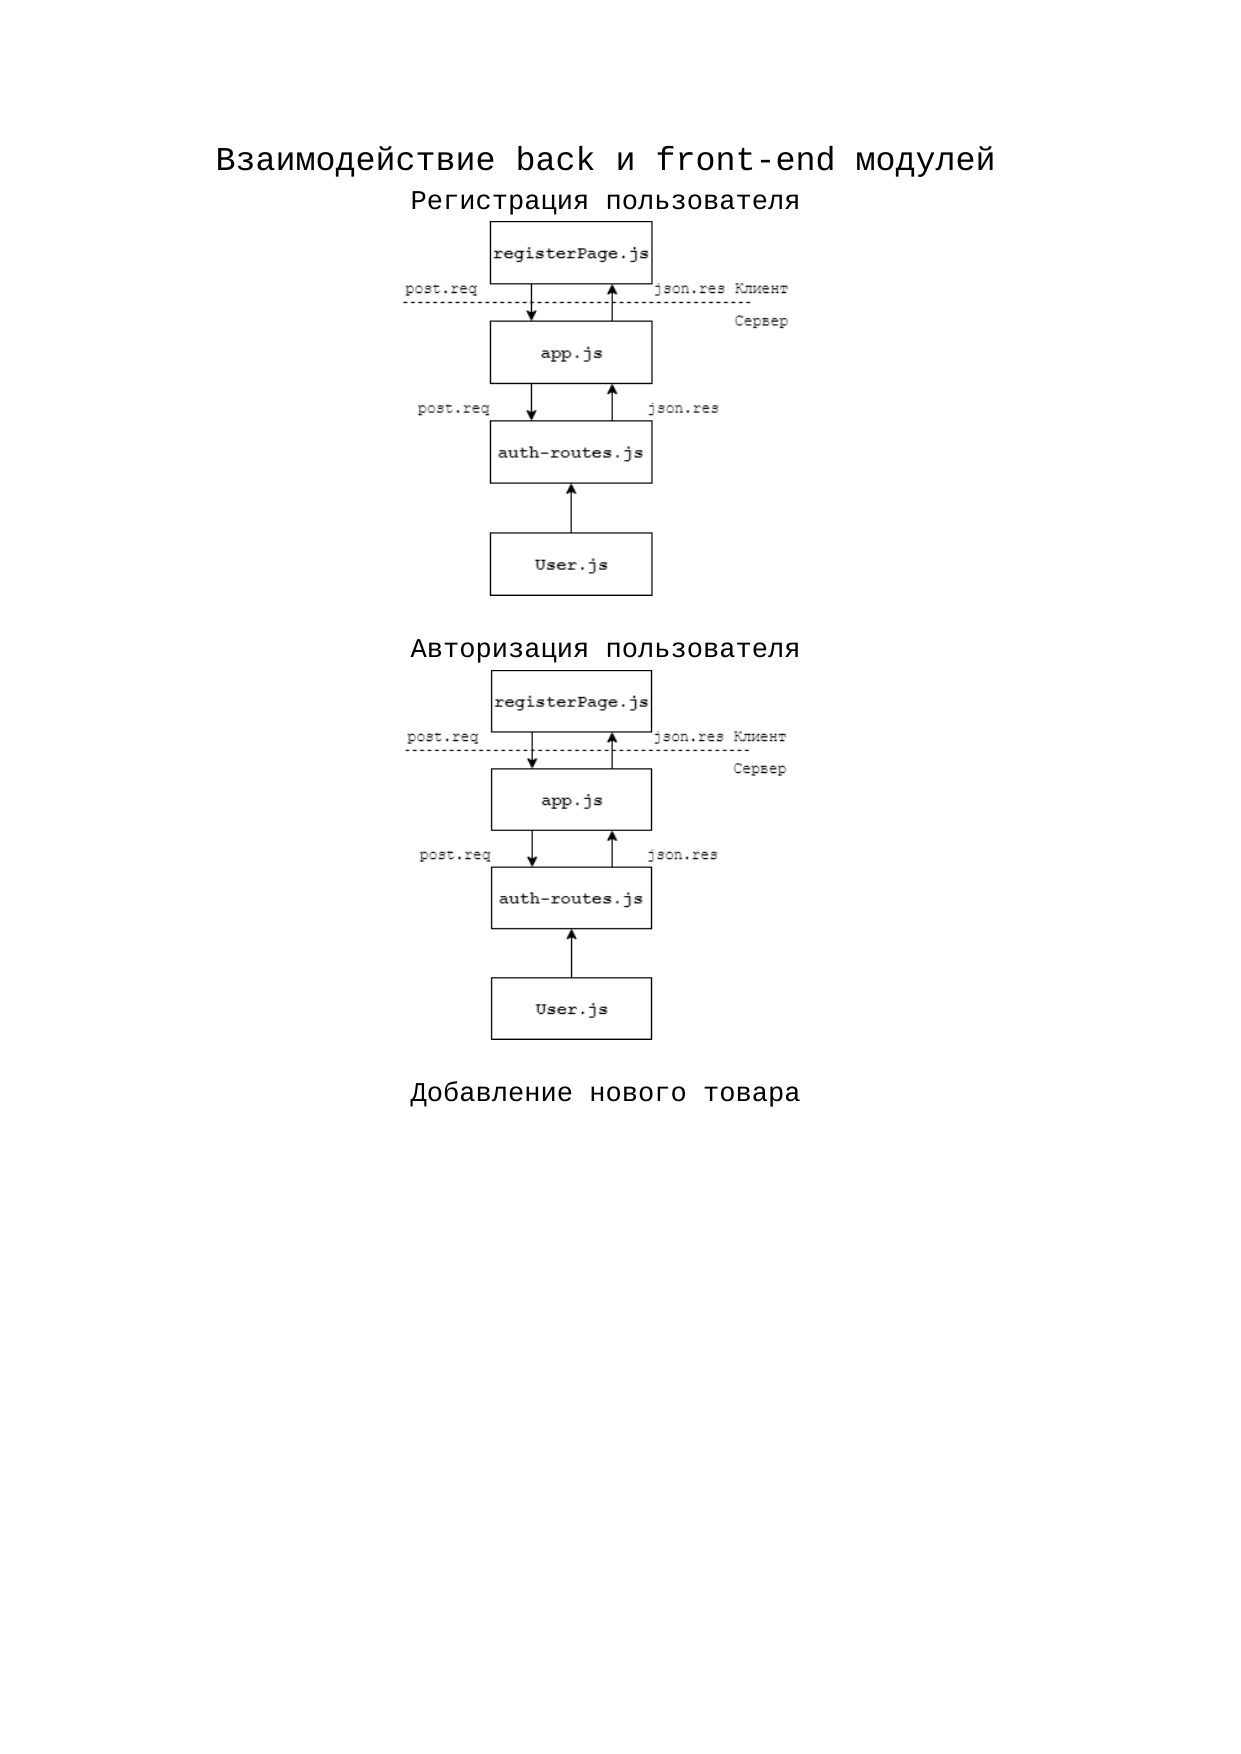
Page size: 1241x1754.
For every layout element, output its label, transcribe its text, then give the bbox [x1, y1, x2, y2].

text Регистрация пользователя [59, 187, 1152, 217]
subtitle Взаимодействие back и front-end модулей [59, 143, 1152, 181]
text Авторизация пользователя [59, 635, 1152, 666]
picture [405, 670, 806, 1040]
picture [403, 221, 808, 596]
text Добавление нового товара [59, 1079, 1152, 1109]
